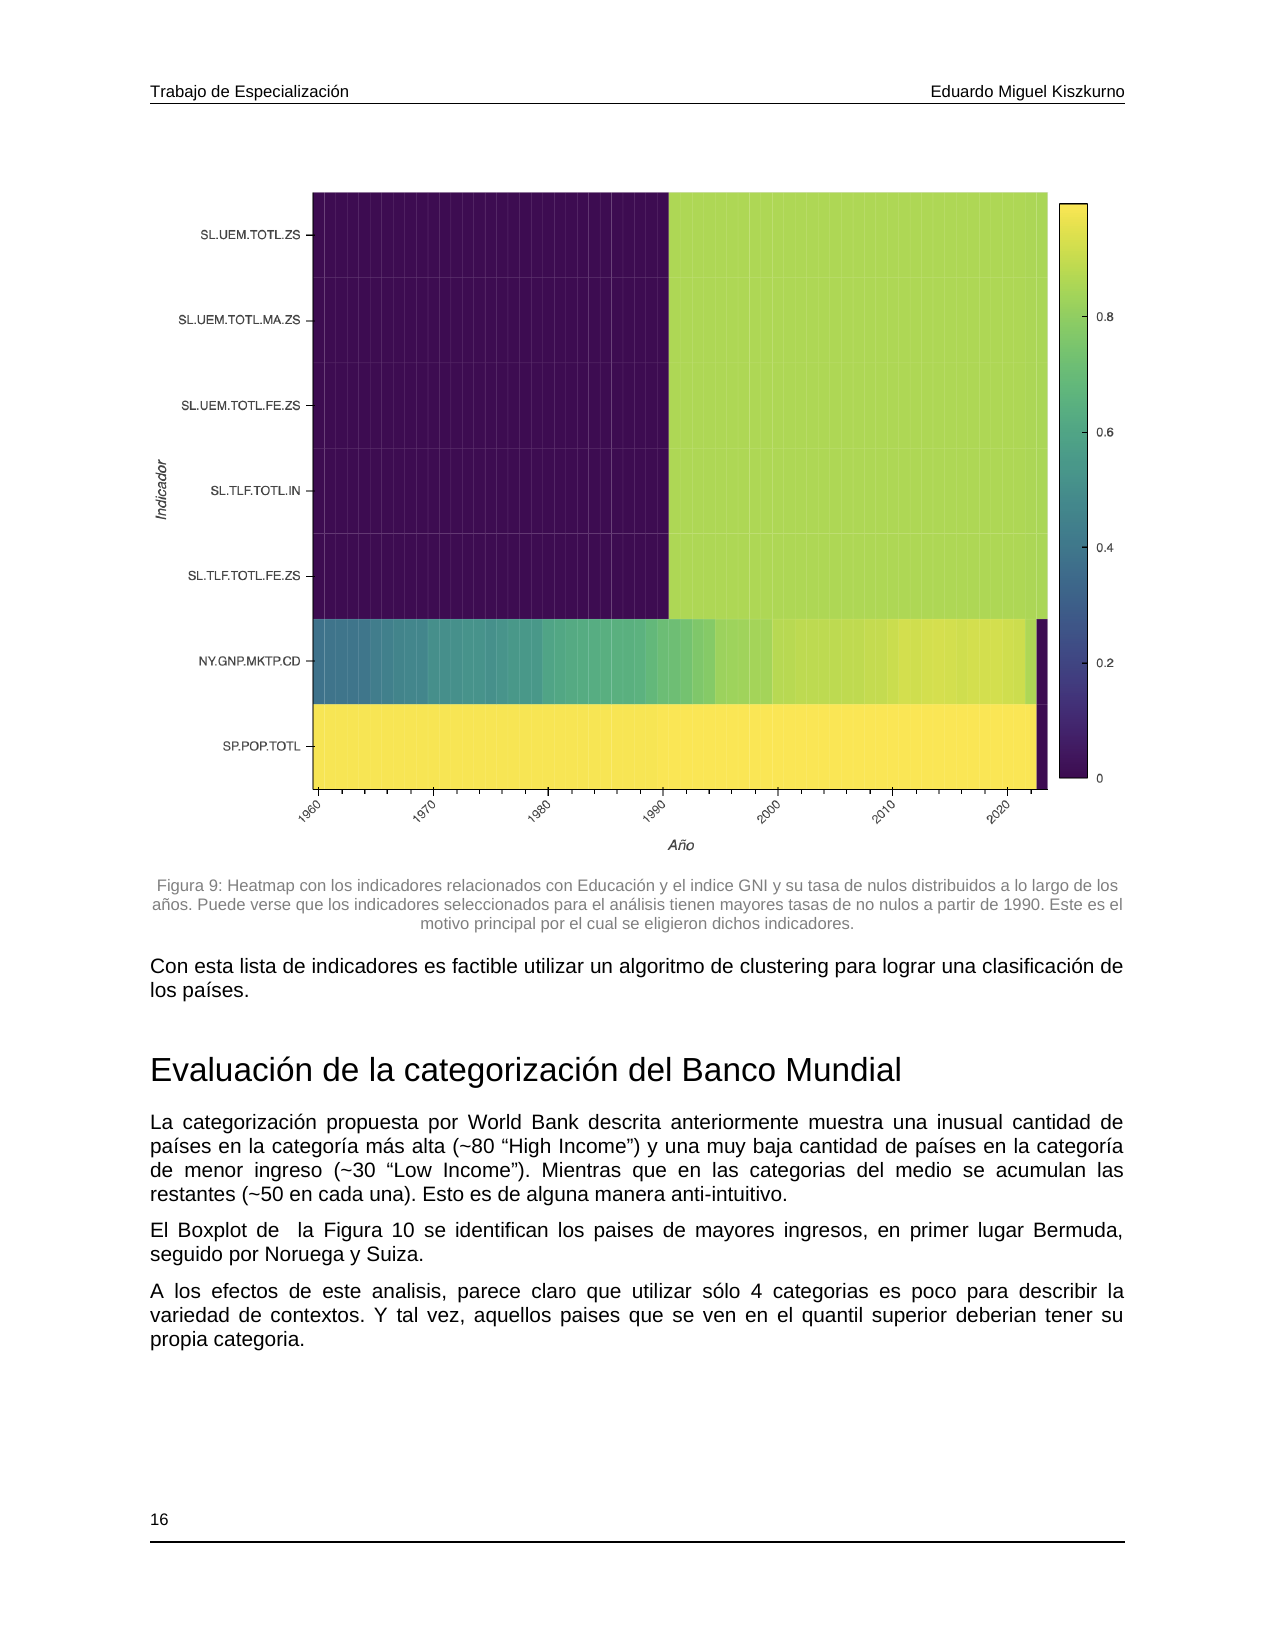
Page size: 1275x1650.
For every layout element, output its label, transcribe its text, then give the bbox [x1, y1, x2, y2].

text La categorización propuesta por World Bank descrita anteriormente muestra una inusual cantidad de países en la categoría más alta (~80 “High Income”) y una muy baja cantidad de países en la categoría de menor ingreso (~30 “Low Income”). Mientras que en las categorias del medio se acumulan las restantes (~50 en cada una). Esto es de alguna manera anti-intuitivo. [150, 1110, 1125, 1206]
picture [150, 186, 1125, 855]
subtitle Evaluación de la categorización del Banco Mundial [150, 1051, 1125, 1089]
text El Boxplot de la Figura 10 se identifican los paises de mayores ingresos, en primer lugar Bermuda, seguido por Noruega y Suiza. [150, 1218, 1125, 1266]
text A los efectos de este analisis, parece claro que utilizar sólo 4 categorias es poco para describir la variedad de contextos. Y tal vez, aquellos paises que se ven en el quantil superior deberian tener su propia categoria. [150, 1278, 1125, 1350]
text Con esta lista de indicadores es factible utilizar un algoritmo de clustering para lograr una clasificación de los países. [150, 954, 1125, 1002]
text Figura 9: Heatmap con los indicadores relacionados con Educación y el indice GNI y su tasa de nulos distribuidos a lo largo de los años. Puede verse que los indicadores seleccionados para el análisis tienen mayores tasas de no nulos a partir de 1990. Este es el motivo principal por el cual se eligieron dichos indicadores. [150, 875, 1125, 933]
